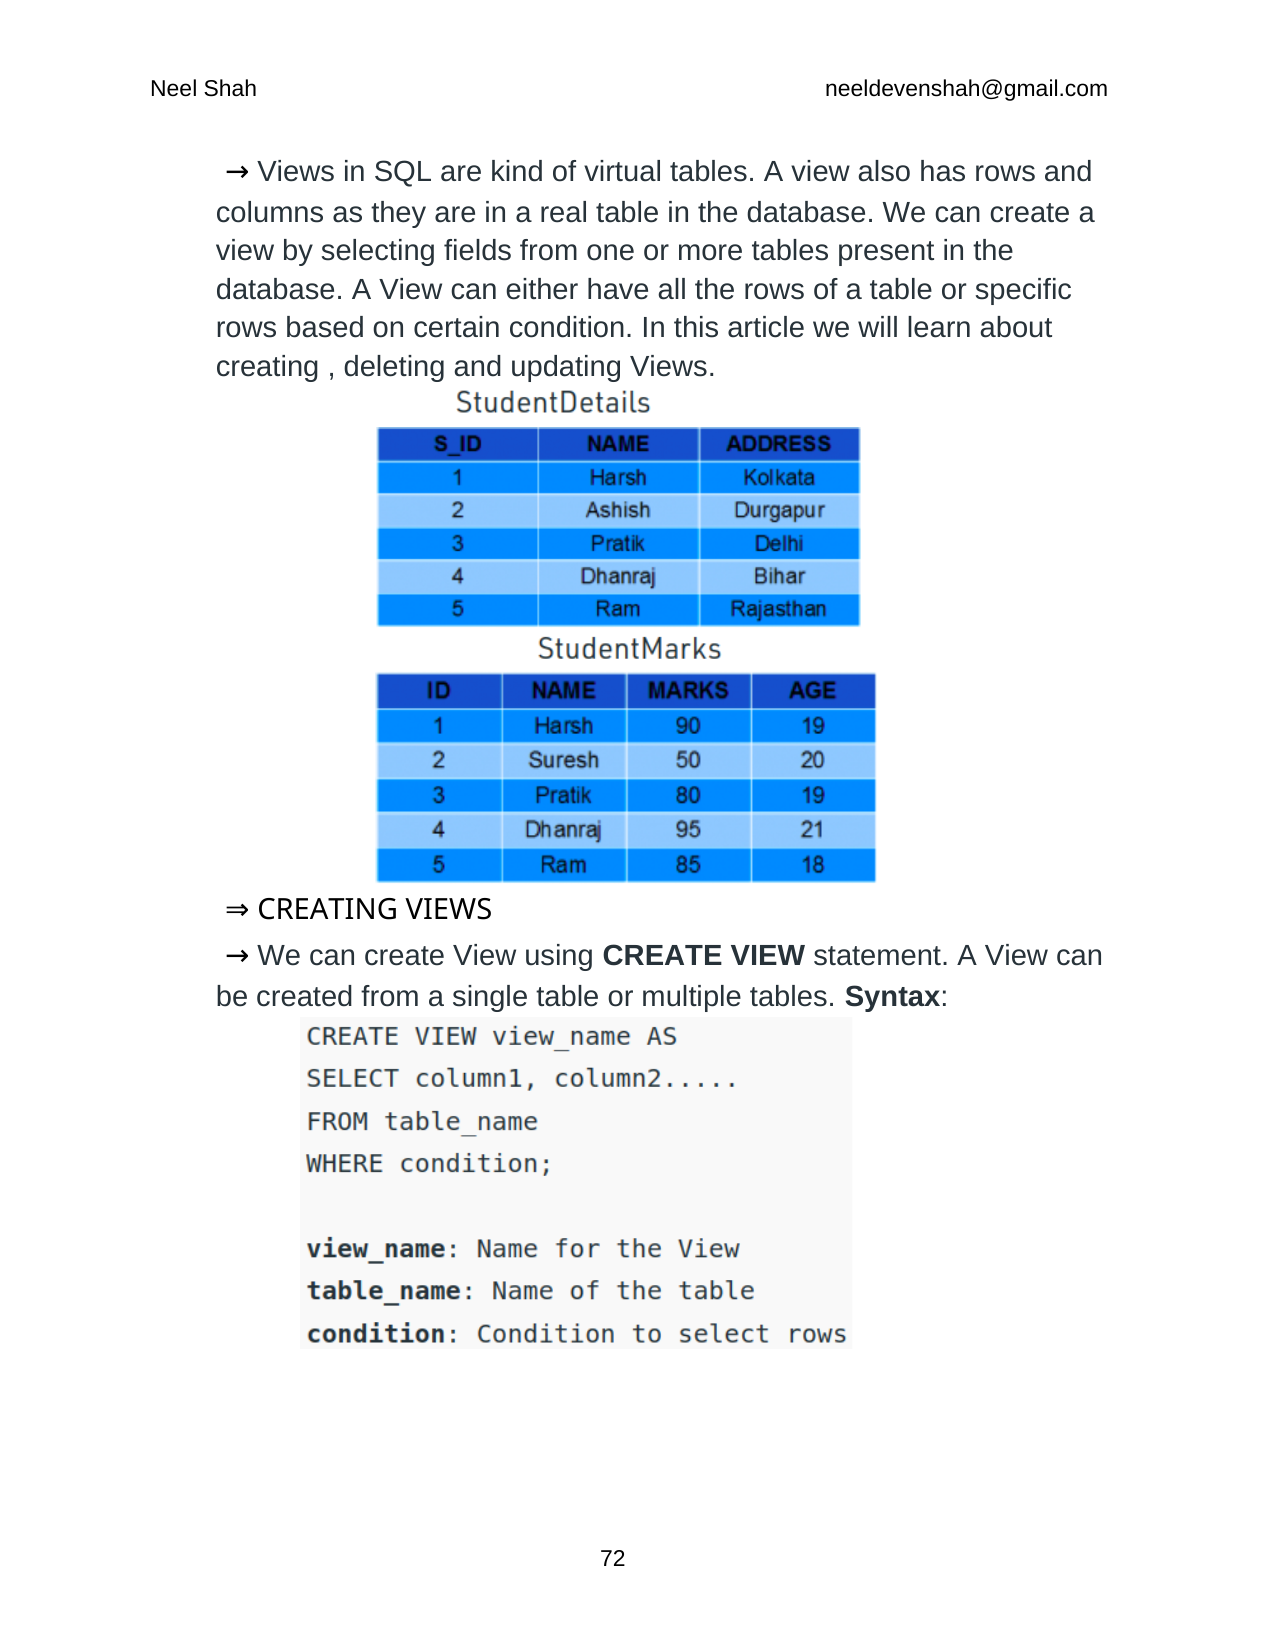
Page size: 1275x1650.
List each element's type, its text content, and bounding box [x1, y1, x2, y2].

picture [525, 632, 733, 664]
text → We can create View using CREATE VIEW statement. A View can be created from a single table or multiple tables. Syntax: [216, 934, 1125, 1012]
picture [300, 1017, 853, 1349]
picture [375, 671, 878, 884]
text → Views in SQL are kind of virtual tables. A view also has rows and columns as they are in a real table in the database. We can create a view by selecting fields from one or more tables present in the database. A View can either have all the rows of a table or specific rows based on certain condition. In this article we will learn about creating , deleting and updating Views. [216, 150, 1125, 382]
picture [450, 387, 658, 419]
picture [375, 426, 862, 628]
text ⇒ CREATING VIEWS [141, 889, 1125, 928]
